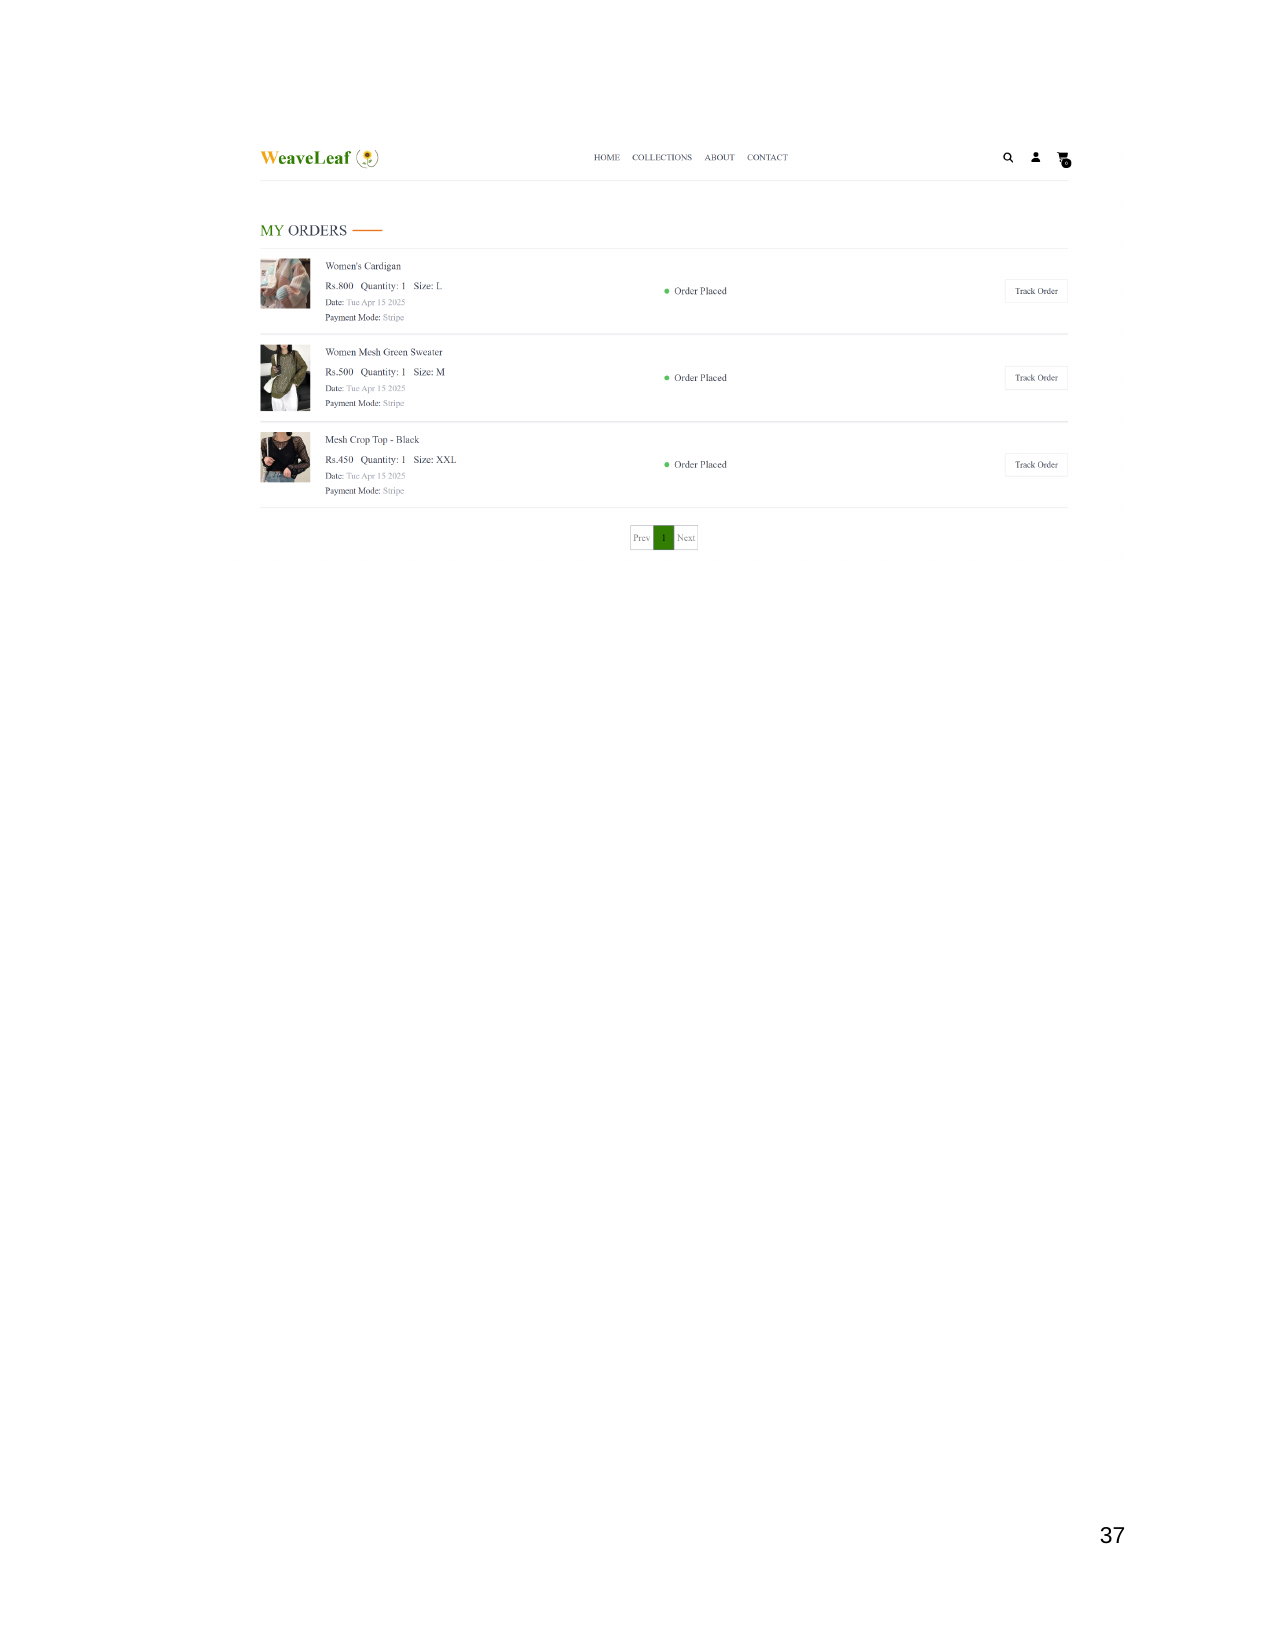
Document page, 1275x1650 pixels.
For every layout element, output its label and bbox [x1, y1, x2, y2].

picture [225, 150, 1125, 563]
